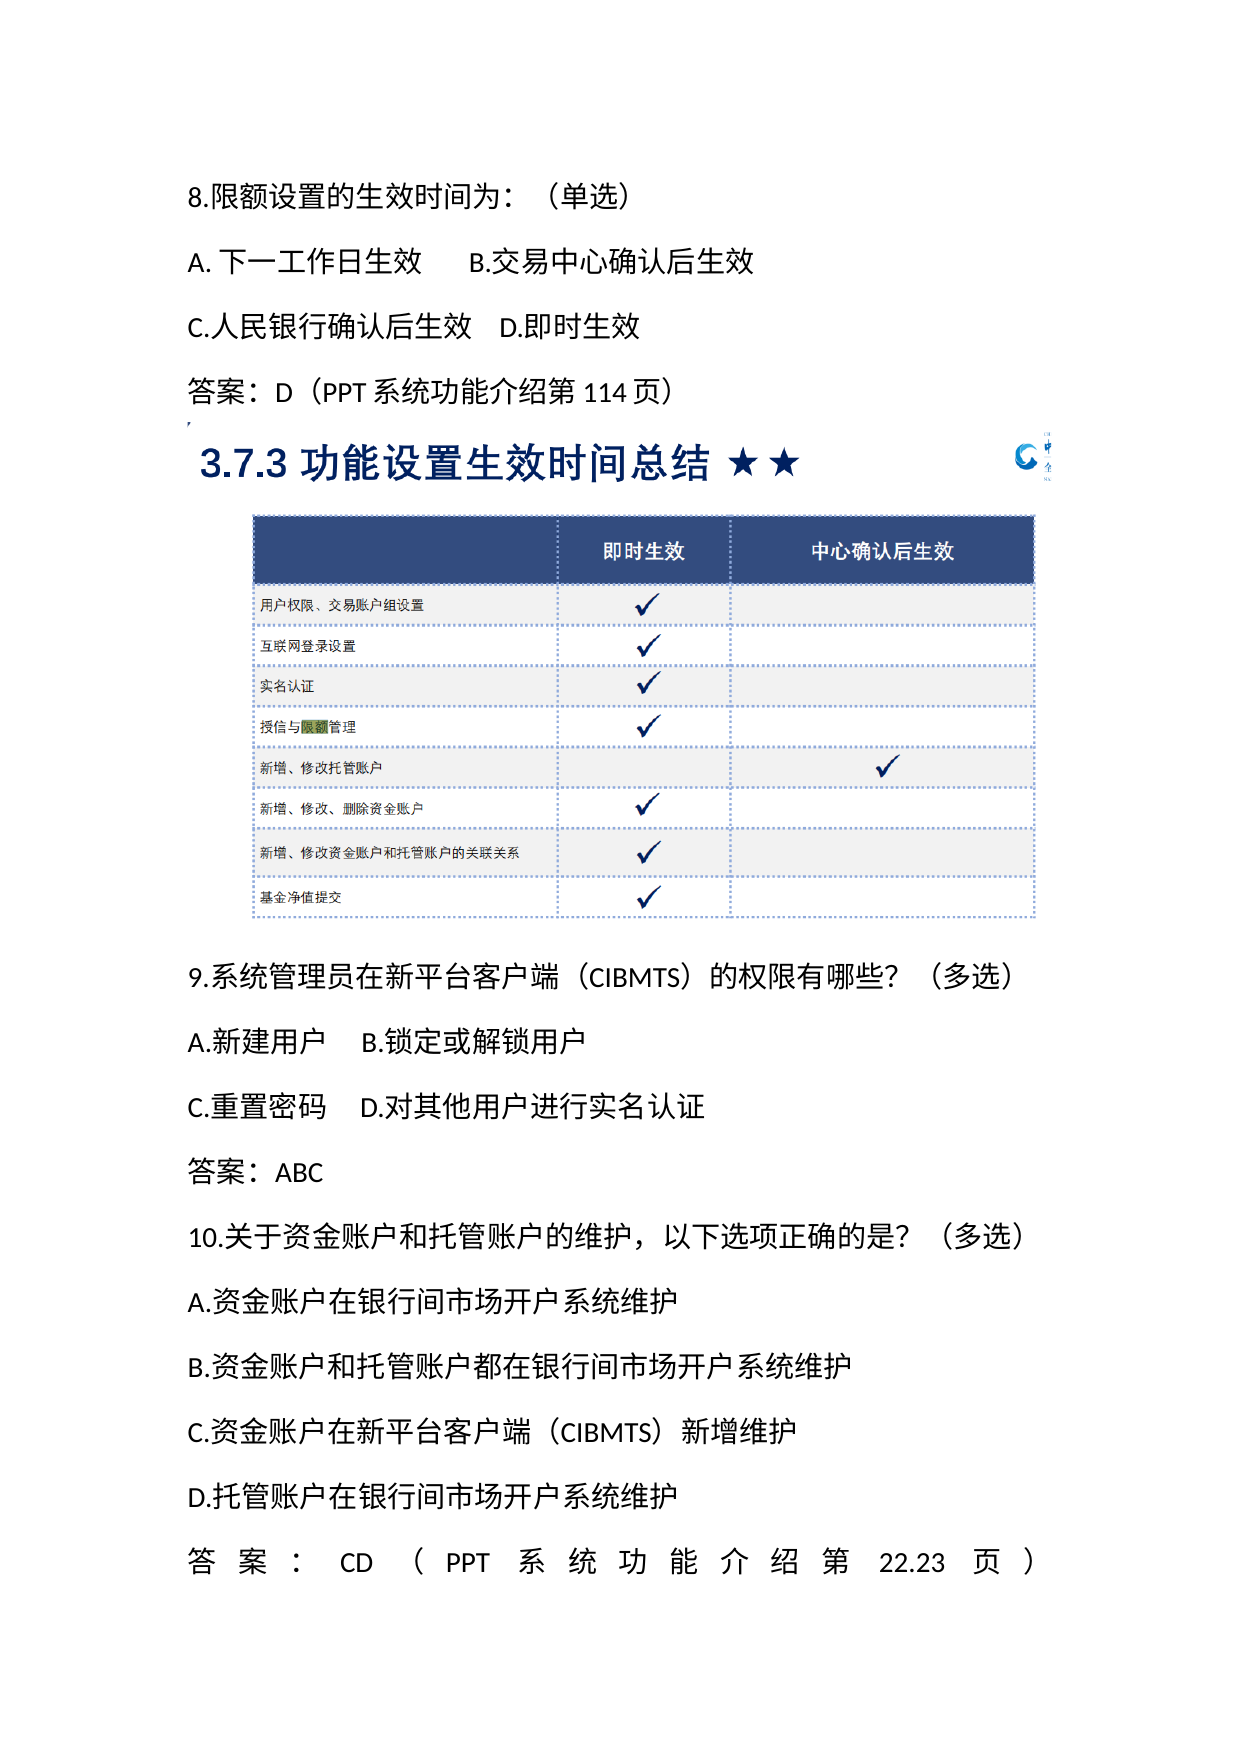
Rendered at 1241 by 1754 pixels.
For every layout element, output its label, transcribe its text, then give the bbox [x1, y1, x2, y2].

text B.资金账户和托管账户都在银行间市场开户系统维护 [187, 1332, 1053, 1397]
text C.资金账户在新平台客户端（CIBMTS）新增维护 [187, 1397, 1053, 1462]
text 答案：D（PPT系统功能介绍第114页） [187, 357, 1053, 422]
text A.新建用户 B.锁定或解锁用户 [187, 1007, 1053, 1072]
text 答案：ABC [187, 1137, 1053, 1202]
text D.托管账户在银行间市场开户系统维护 [187, 1462, 1053, 1527]
text 10.关于资金账户和托管账户的维护，以下选项正确的是？（多选） [187, 1202, 1053, 1267]
text 9.系统管理员在新平台客户端（CIBMTS）的权限有哪些？（多选） [187, 942, 1053, 1007]
text C.重置密码 D.对其他用户进行实名认证 [187, 1072, 1053, 1137]
text A.资金账户在银行间市场开户系统维护 [187, 1267, 1053, 1332]
text C.人民银行确认后生效 D.即时生效 [187, 292, 1053, 357]
text 8.限额设置的生效时间为：（单选） [187, 162, 1053, 227]
text A. 下一工作日生效 B.交易中心确认后生效 [187, 227, 1053, 292]
picture [187, 422, 1052, 925]
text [187, 1527, 1053, 1592]
